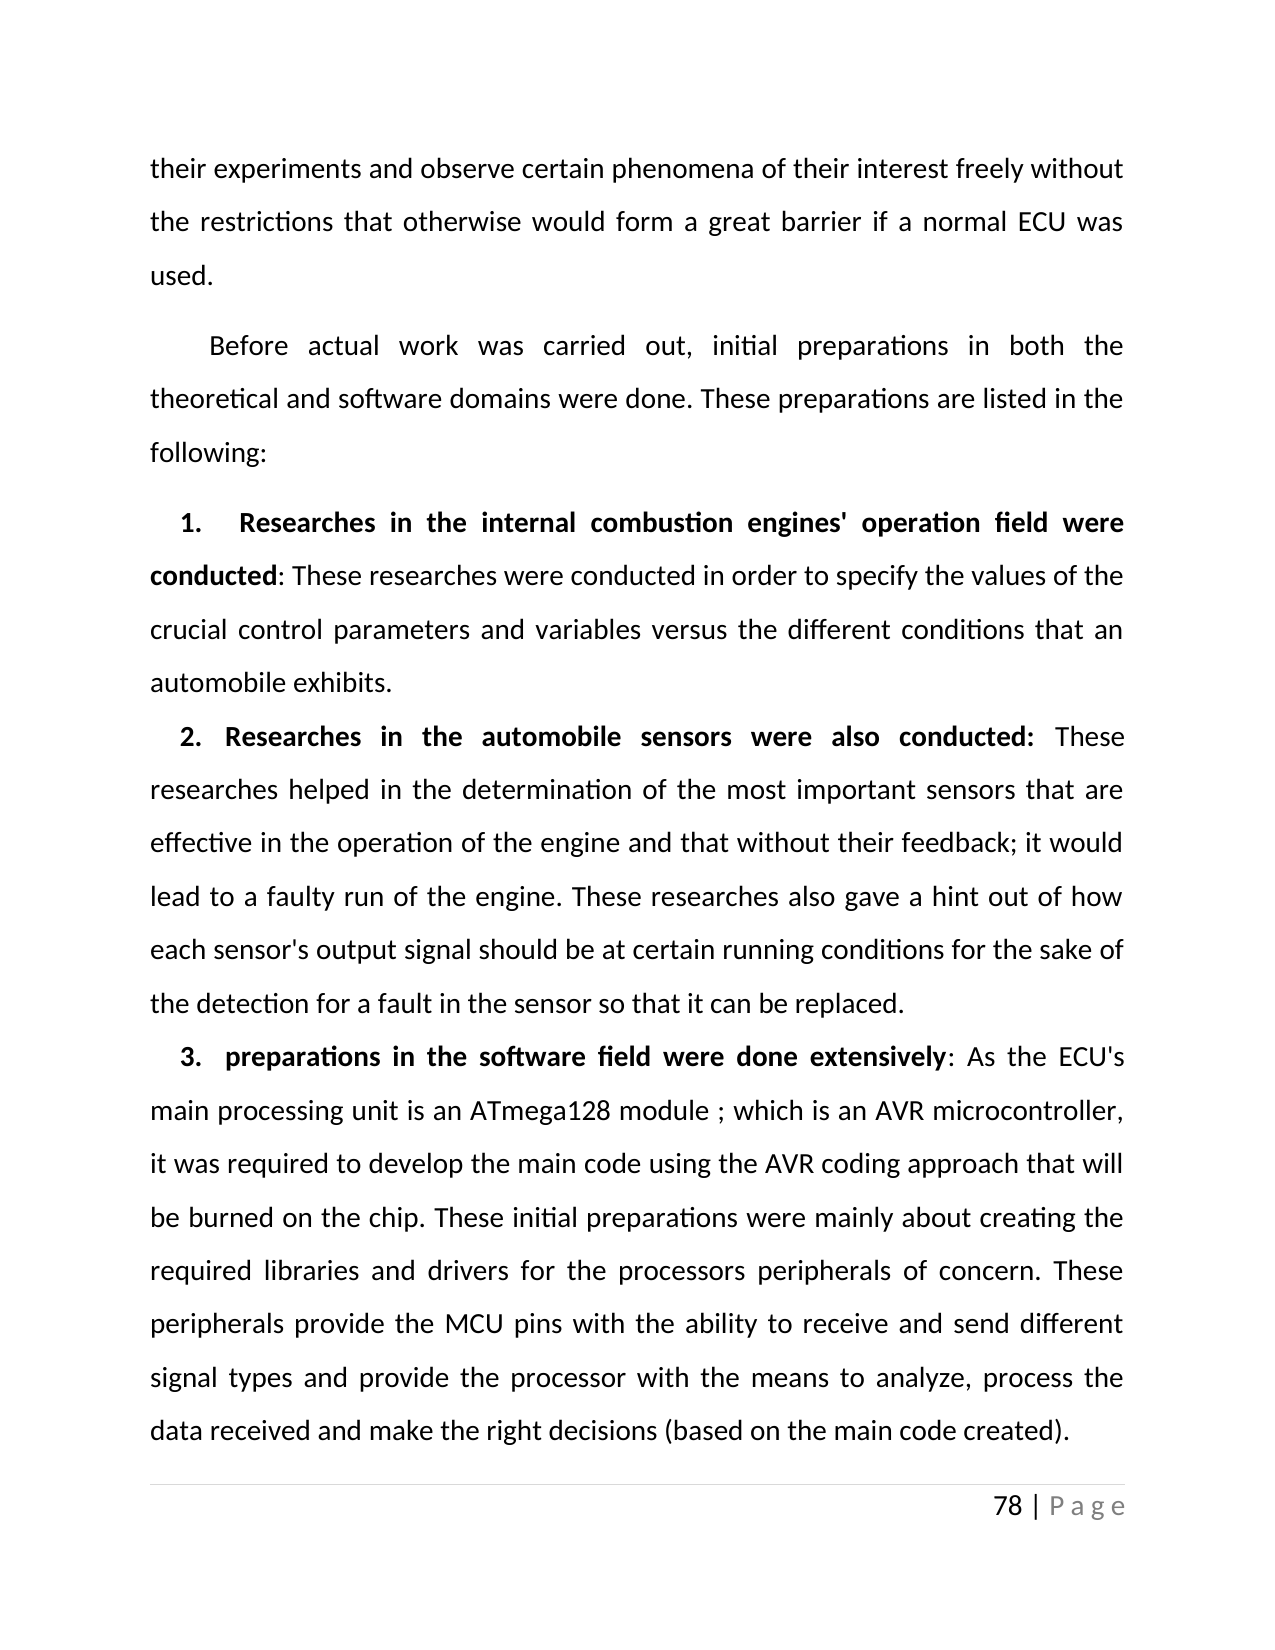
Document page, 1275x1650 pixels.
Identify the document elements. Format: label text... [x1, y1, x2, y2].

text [150, 150, 1125, 292]
list Researches in the automobile sensors were also conducted: These researches helped in the determination of the most important sensors that are effective in the operation of the engine and that without their feedback; it would lead to a faulty run of the engine. These researches also gave a hint out of how each sensor's output signal should be at certain running conditions for the sake of the detection for a fault in the sensor so that it can be replaced. [150, 718, 1125, 1021]
text Before actual work was carried out, initial preparations in both the theoretical and software domains were done. These preparations are listed in the following: [150, 327, 1125, 469]
list preparations in the software field were done extensively: As the ECU's main processing unit is an ATmega128 module ; which is an AVR microcontroller, it was required to develop the main code using the AVR coding approach that will be burned on the chip. These initial preparations were mainly about creating the required libraries and drivers for the processors peripherals of concern. These peripherals provide the MCU pins with the ability to receive and send different signal types and provide the processor with the means to analyze, process the data received and make the right decisions (based on the main code created). [150, 1038, 1125, 1448]
list Researches in the internal combustion engines' operation field were conducted: These researches were conducted in order to specify the values of the crucial control parameters and variables versus the different conditions that an automobile exhibits. [150, 504, 1125, 700]
